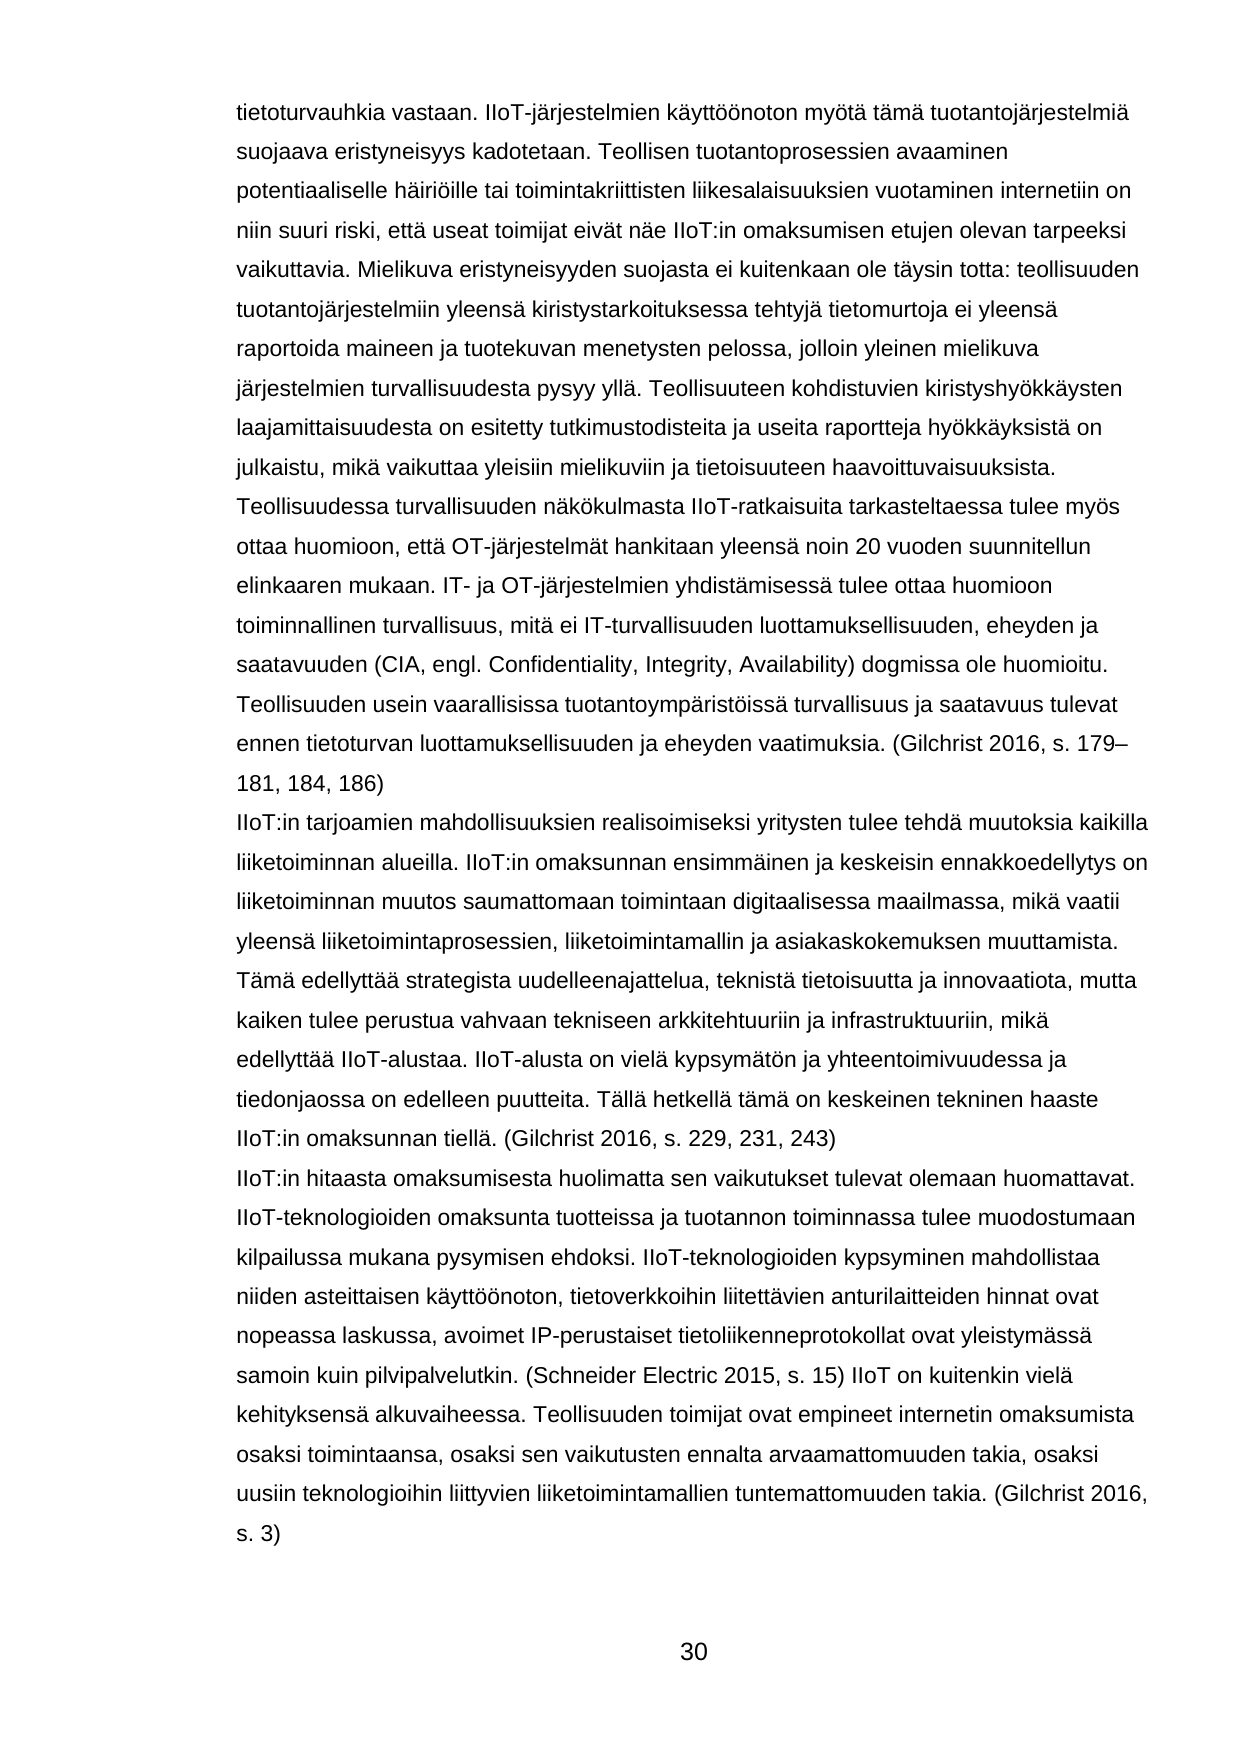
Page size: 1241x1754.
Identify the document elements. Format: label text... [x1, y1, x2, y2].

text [236, 98, 1152, 796]
text IIoT:in hitaasta omaksumisesta huolimatta sen vaikutukset tulevat olemaan huomattavat. IIoT-teknologioiden omaksunta tuotteissa ja tuotannon toiminnassa tulee muodostumaan kilpailussa mukana pysymisen ehdoksi. IIoT-teknologioiden kypsyminen mahdollistaa niiden asteittaisen käyttöönoton, tietoverkkoihin liitettävien anturilaitteiden hinnat ovat nopeassa laskussa, avoimet IP-perustaiset tietoliikenneprotokollat ovat yleistymässä samoin kuin pilvipalvelutkin. (Schneider Electric 2015, s. 15) IIoT on kuitenkin vielä kehityksensä alkuvaiheessa. Teollisuuden toimijat ovat empineet internetin omaksumista osaksi toimintaansa, osaksi sen vaikutusten ennalta arvaamattomuuden takia, osaksi uusiin teknologioihin liittyvien liiketoimintamallien tuntemattomuuden takia. (Gilchrist 2016, s. 3) [236, 1164, 1152, 1546]
text IIoT:in tarjoamien mahdollisuuksien realisoimiseksi yritysten tulee tehdä muutoksia kaikilla liiketoiminnan alueilla. IIoT:in omaksunnan ensimmäinen ja keskeisin ennakkoedellytys on liiketoiminnan muutos saumattomaan toimintaan digitaalisessa maailmassa, mikä vaatii yleensä liiketoimintaprosessien, liiketoimintamallin ja asiakaskokemuksen muuttamista. Tämä edellyttää strategista uudelleenajattelua, teknistä tietoisuutta ja innovaatiota, mutta kaiken tulee perustua vahvaan tekniseen arkkitehtuuriin ja infrastruktuuriin, mikä edellyttää IIoT-alustaa. IIoT-alusta on vielä kypsymätön ja yhteentoimivuudessa ja tiedonjaossa on edelleen puutteita. Tällä hetkellä tämä on keskeinen tekninen haaste IIoT:in omaksunnan tiellä. (Gilchrist 2016, s. 229, 231, 243) [236, 809, 1152, 1151]
